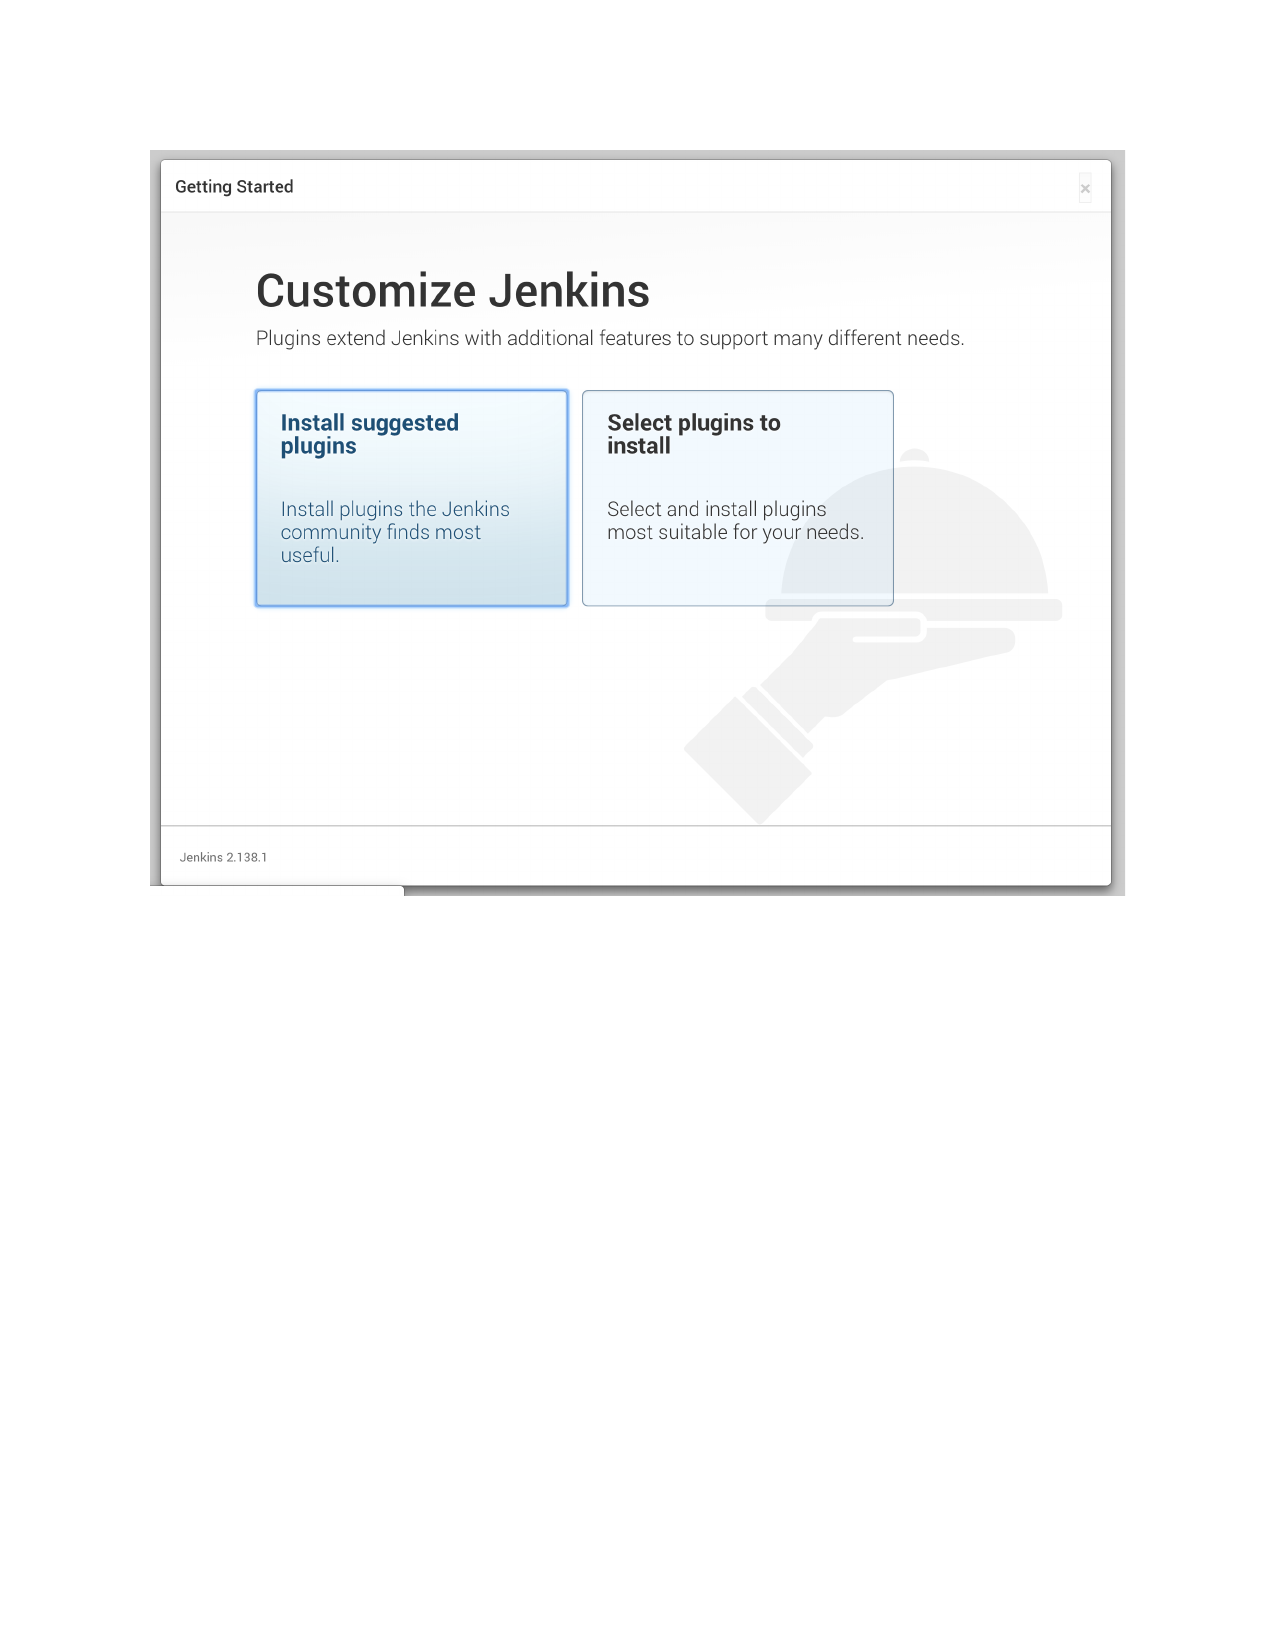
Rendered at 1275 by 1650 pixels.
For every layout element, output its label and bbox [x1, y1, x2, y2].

picture [150, 150, 1125, 896]
